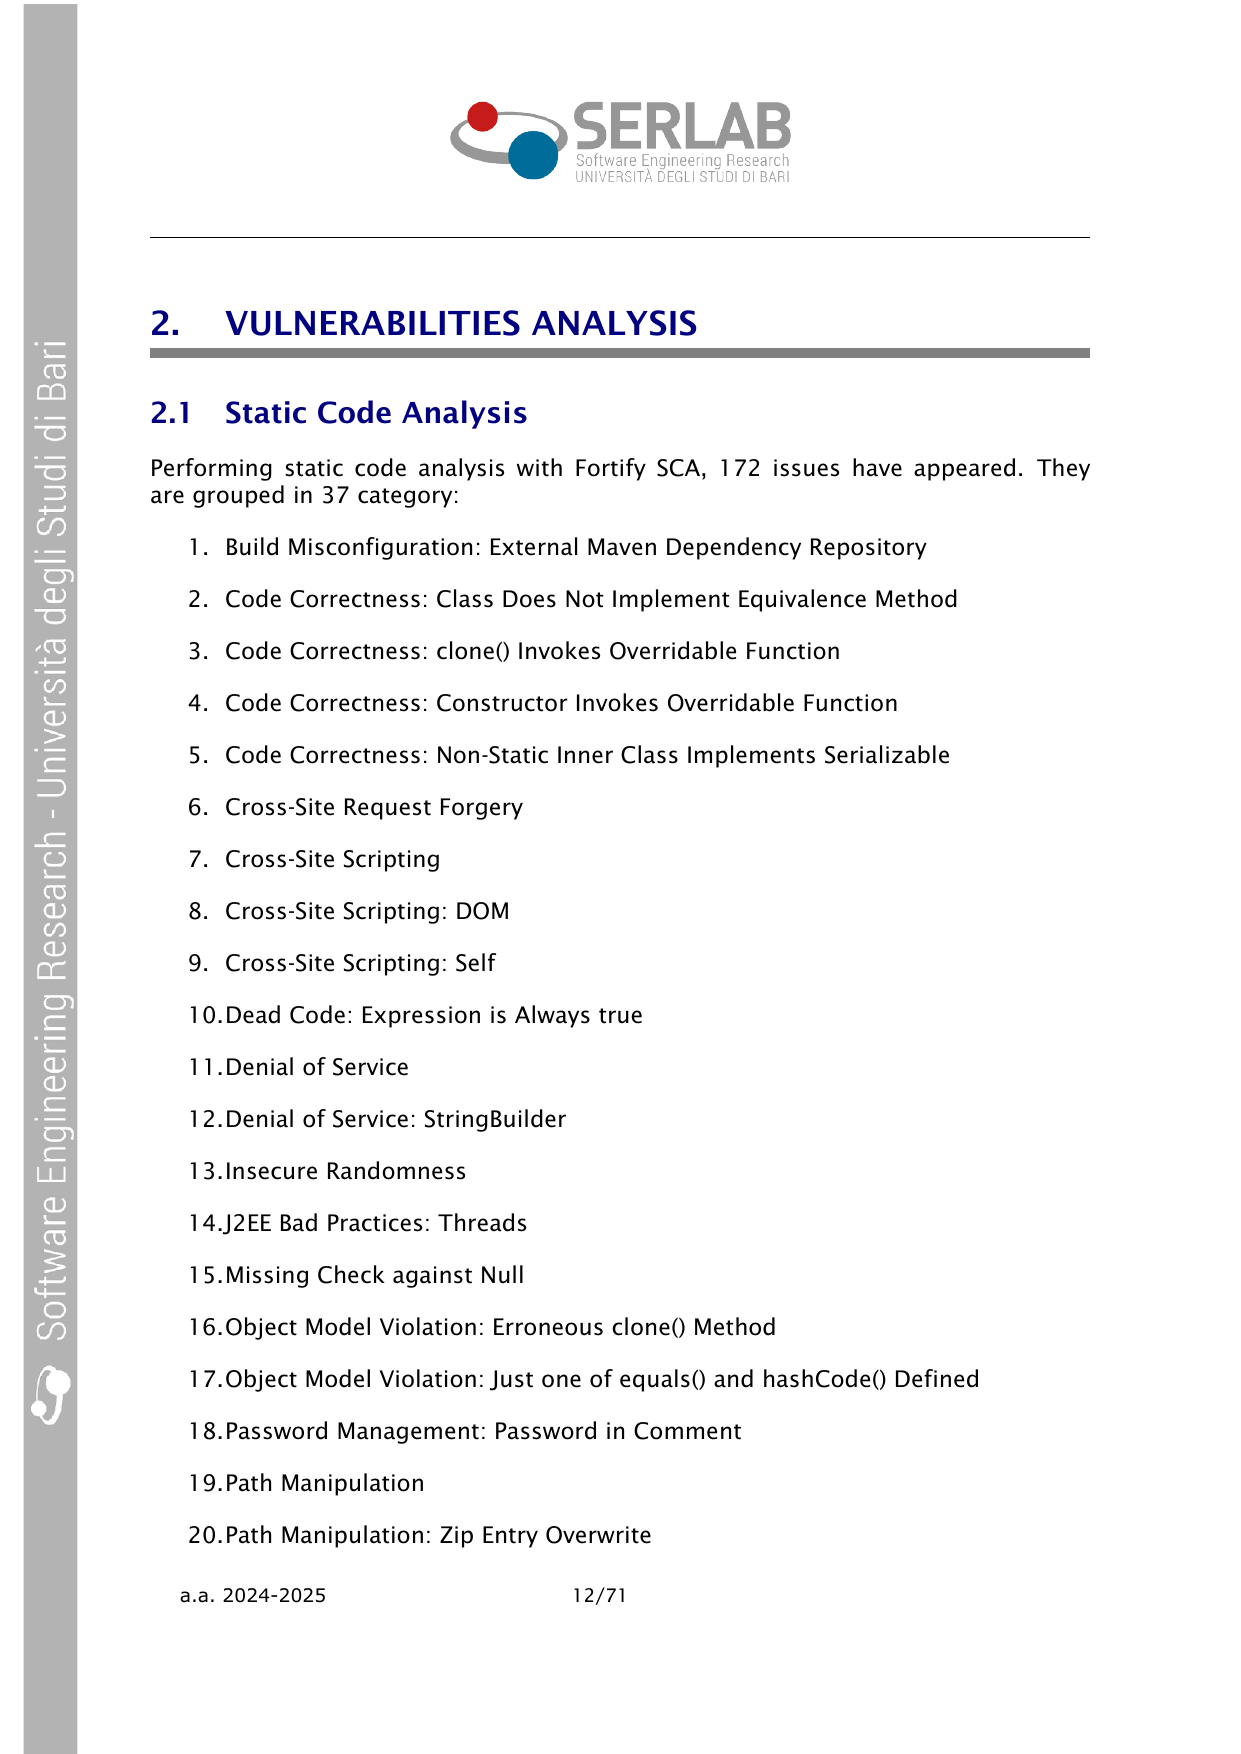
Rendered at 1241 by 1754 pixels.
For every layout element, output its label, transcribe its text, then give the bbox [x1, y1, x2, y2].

text Performing static code analysis with Fortify SCA, 172 issues have appeared. They are grouped in 37 category: [150, 455, 1090, 509]
list Object Model Violation: Erroneous clone() Method [187, 1313, 1090, 1340]
list Cross-Site Request Forgery [187, 793, 1090, 821]
list Denial of Service [187, 1053, 1090, 1080]
list Cross-Site Scripting: Self [187, 949, 1090, 976]
list Path Manipulation [187, 1469, 1090, 1496]
list Code Correctness: clone() Invokes Overridable Function [187, 638, 1090, 664]
list Code Correctness: Constructor Invokes Overridable Function [187, 689, 1090, 717]
list Cross-Site Scripting [187, 846, 1090, 872]
list Password Management: Password in Comment [187, 1417, 1090, 1444]
list Denial of Service: StringBuilder [187, 1105, 1090, 1132]
subtitle Static Code Analysis [150, 395, 1090, 430]
list Insecure Randomness [187, 1157, 1090, 1184]
list Cross-Site Scripting: DOM [187, 897, 1090, 924]
list Path Manipulation: Zip Entry Overwrite [187, 1521, 1090, 1548]
subtitle VULNERABILITIES ANALYSIS [150, 303, 1090, 348]
list Dead Code: Expression is Always true [187, 1001, 1090, 1028]
list Code Correctness: Non-Static Inner Class Implements Serializable [187, 742, 1090, 768]
list Build Misconfiguration: External Maven Dependency Repository [187, 534, 1090, 561]
picture [446, 100, 794, 184]
list J2EE Bad Practices: Threads [187, 1209, 1090, 1236]
list Code Correctness: Class Does Not Implement Equivalence Method [187, 586, 1090, 613]
picture [23, 4, 78, 1754]
list Missing Check against Null [187, 1261, 1090, 1288]
list Object Model Violation: Just one of equals() and hashCode() Defined [187, 1365, 1090, 1392]
